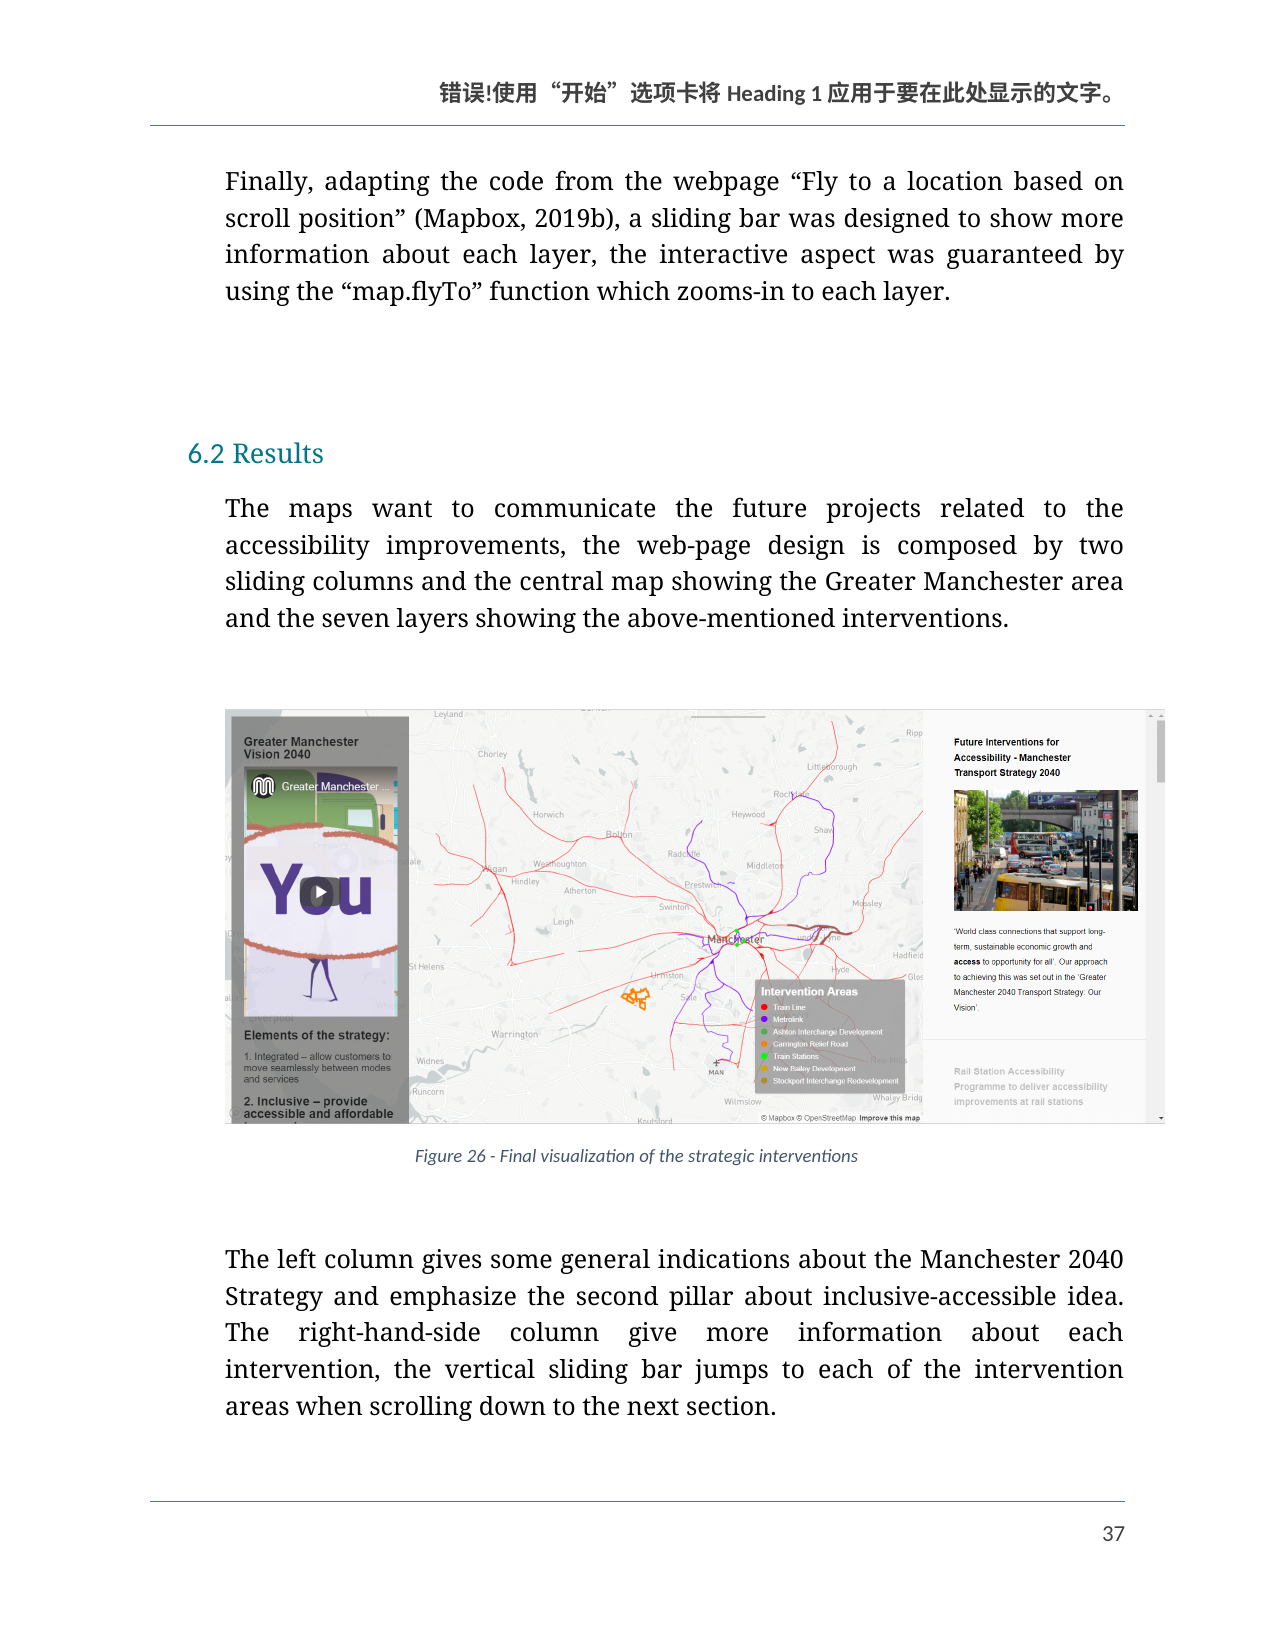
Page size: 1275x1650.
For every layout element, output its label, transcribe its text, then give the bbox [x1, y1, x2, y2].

text The maps want to communicate the future projects related to the accessibility improvements, the web-page design is composed by two sliding columns and the central map showing the Greater Manchester area and the seven layers showing the above-mentioned interventions. [225, 491, 1125, 635]
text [225, 163, 1125, 308]
list Results [187, 434, 1125, 471]
text The left column gives some general indications about the Manchester 2040 Strategy and emphasize the second pillar about inclusive-accessible idea. The right-hand-side column give more information about each intervention, the vertical sliding bar jumps to each of the intervention areas when scrolling down to the next section. [225, 1241, 1125, 1423]
picture [225, 707, 1166, 1126]
text Figure 26 - Final visualization of the strategic interventions [150, 1144, 1125, 1167]
